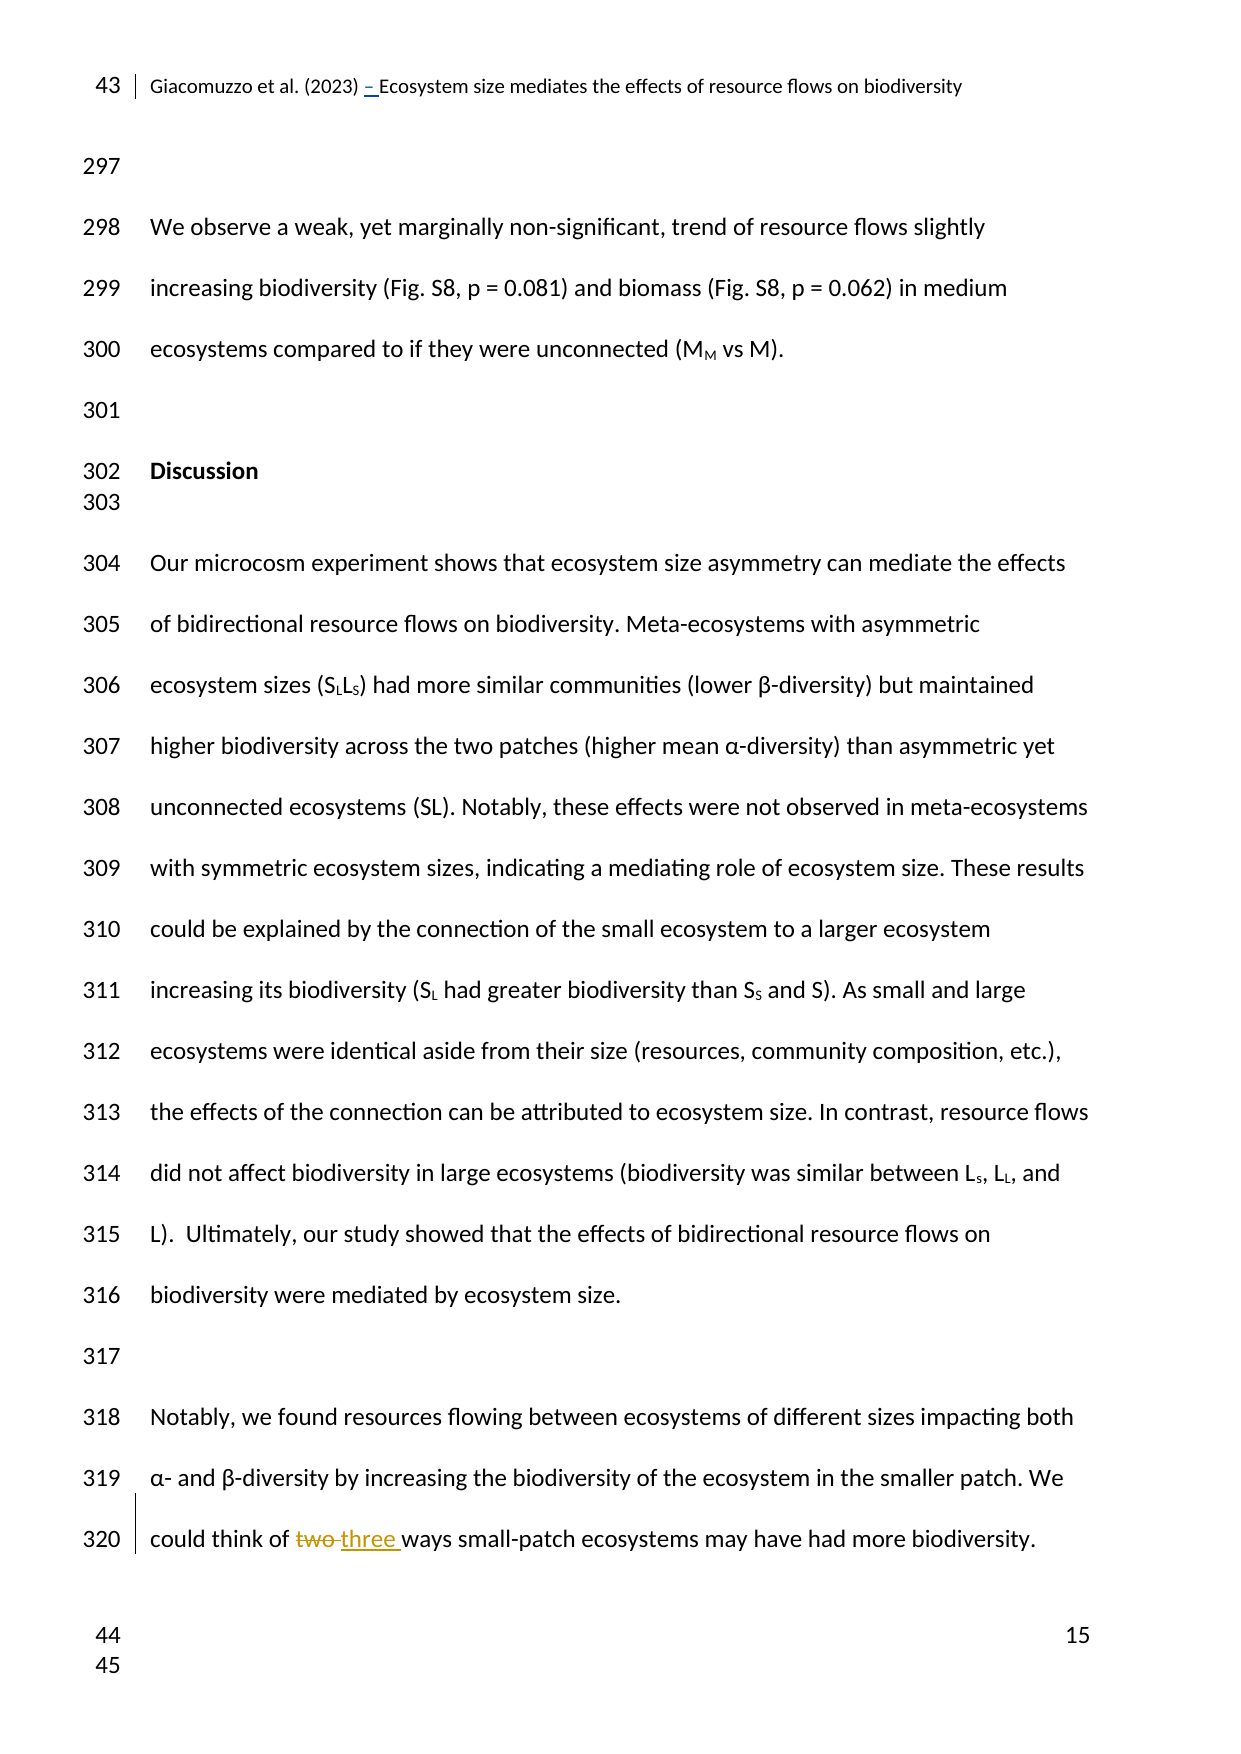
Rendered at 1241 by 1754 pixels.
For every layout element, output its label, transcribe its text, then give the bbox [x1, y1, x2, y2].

text Discussion [150, 455, 1090, 486]
text Our microcosm experiment shows that ecosystem size asymmetry can mediate the effects of bidirectional resource flows on biodiversity. Meta-ecosystems with asymmetric ecosystem sizes (SLLS) had more similar communities (lower β-diversity) but maintained higher biodiversity across the two patches (higher mean α-diversity) than asymmetric yet unconnected ecosystems (SL). Notably, these effects were not observed in meta-ecosystems with symmetric ecosystem sizes, indicating a mediating role of ecosystem size. These results could be explained by the connection of the small ecosystem to a larger ecosystem increasing its biodiversity (SL had greater biodiversity than SS and S). As small and large ecosystems were identical aside from their size (resources, community composition, etc.), the effects of the connection can be attributed to ecosystem size. In contrast, resource flows did not affect biodiversity in large ecosystems (biodiversity was similar between Ls, LL, and L). Ultimately, our study showed that the effects of bidirectional resource flows on biodiversity were mediated by ecosystem size. [150, 547, 1090, 1310]
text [150, 1401, 1090, 1554]
text We observe a weak, yet marginally non-significant, trend of resource flows slightly increasing biodiversity (Fig. S8, p = 0.081) and biomass (Fig. S8, p = 0.062) in medium ecosystems compared to if they were unconnected (MM vs M). [150, 150, 1090, 364]
